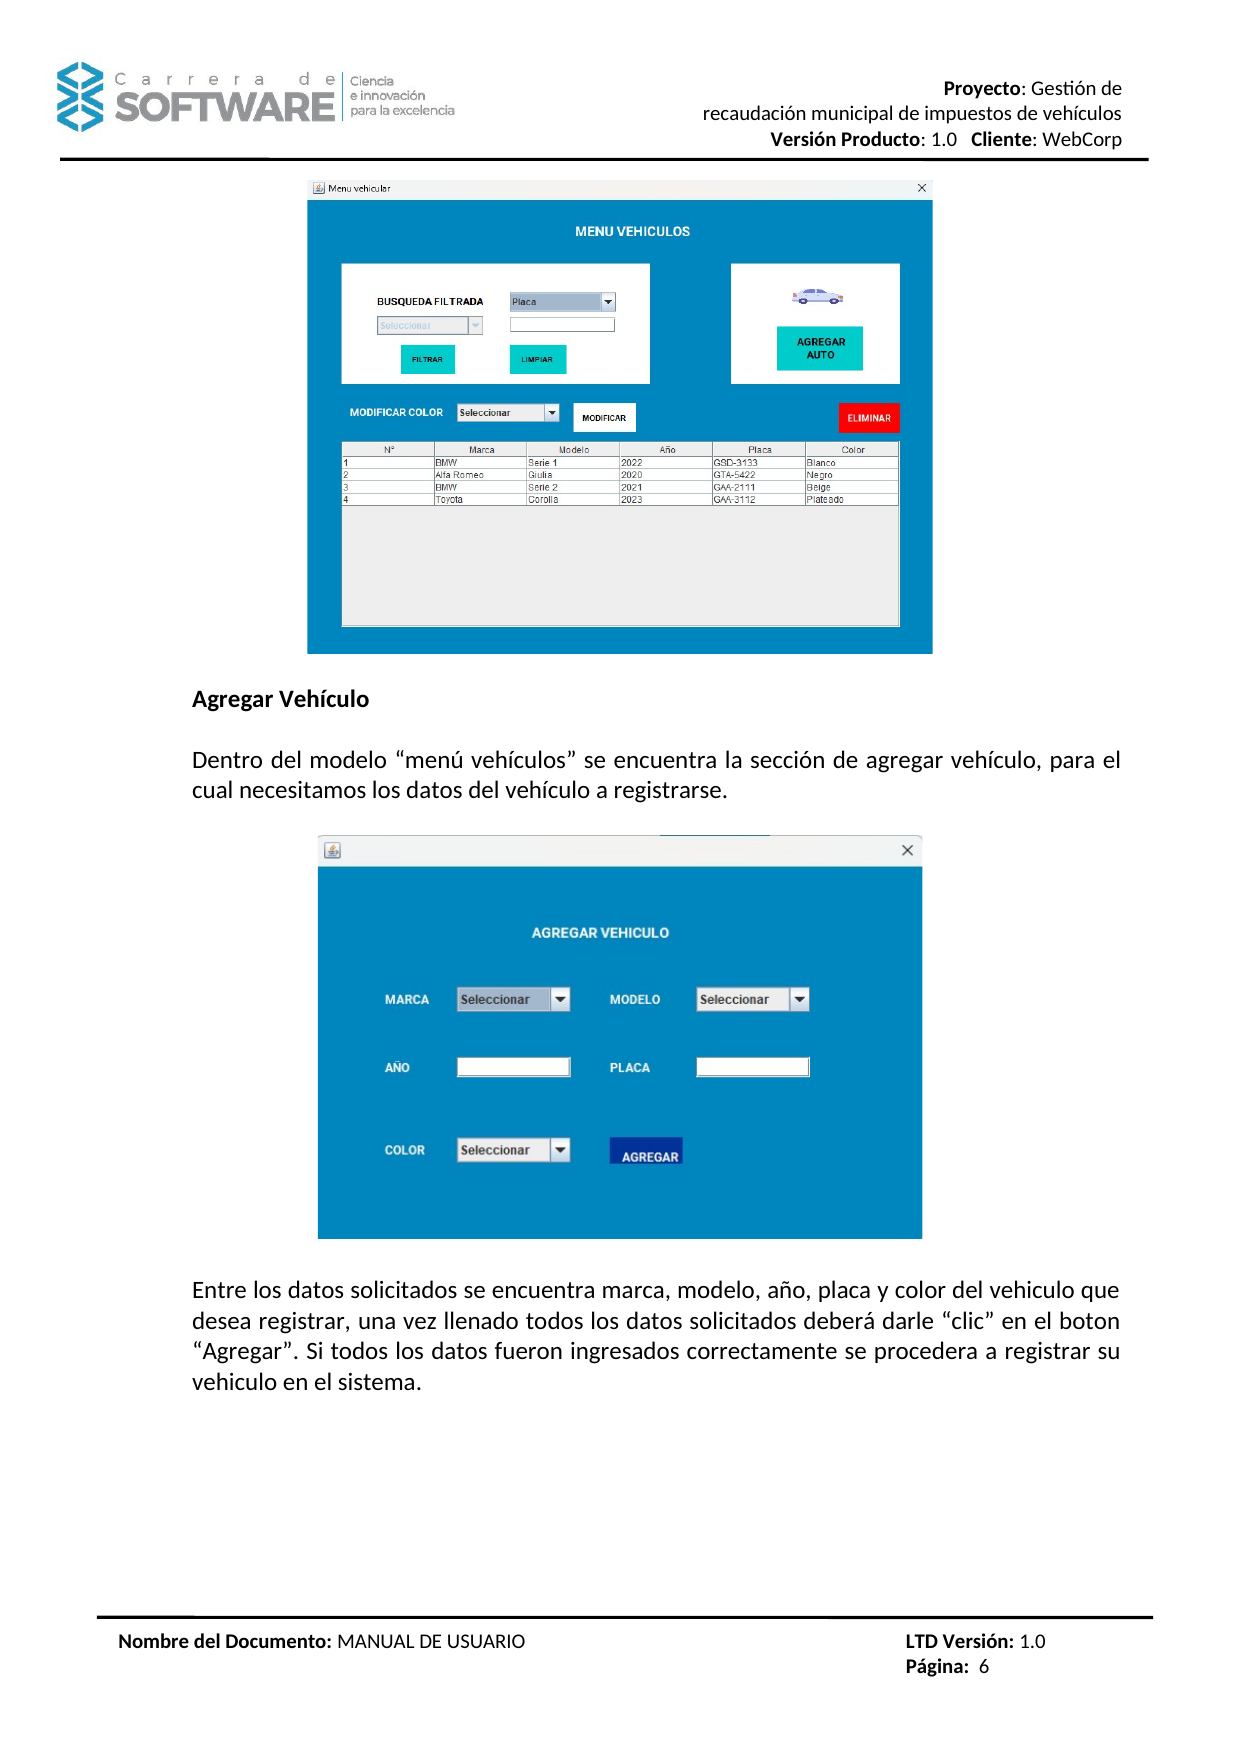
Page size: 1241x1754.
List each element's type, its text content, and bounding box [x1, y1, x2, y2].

picture [457, 403, 560, 421]
picture [307, 180, 933, 200]
picture [342, 441, 900, 627]
text Agregar Vehículo [192, 683, 1122, 713]
picture [573, 403, 636, 432]
text Entre los datos solicitados se encuentra marca, modelo, año, placa y color del vehiculo que desea registrar, una vez llenado todos los datos solicitados deberá darle “clic” en el boton “Agregar”. Si todos los datos fueron ingresados correctamente se procedera a registrar su vehiculo en el sistema. [192, 1274, 1122, 1396]
picture [645, 227, 672, 236]
picture [351, 409, 388, 416]
picture [430, 409, 443, 416]
picture [696, 986, 809, 1012]
picture [624, 227, 642, 236]
picture [394, 409, 406, 415]
picture [386, 1061, 409, 1072]
picture [674, 227, 690, 236]
picture [457, 1057, 571, 1077]
picture [317, 835, 923, 867]
picture [660, 927, 669, 938]
picture [588, 227, 613, 236]
picture [652, 994, 660, 1004]
picture [533, 927, 598, 938]
picture [611, 994, 651, 1004]
picture [457, 986, 571, 1012]
picture [386, 994, 429, 1004]
picture [696, 1057, 809, 1077]
picture [618, 227, 624, 236]
picture [457, 1137, 571, 1163]
picture [46, 46, 461, 154]
text Dentro del modelo “menú vehículos” se encuentra la sección de agregar vehículo, para el cual necesitamos los datos del vehículo a registrarse. [192, 744, 1122, 805]
picture [611, 1064, 649, 1072]
picture [385, 1145, 425, 1154]
picture [415, 409, 428, 416]
picture [576, 227, 585, 236]
picture [342, 264, 650, 384]
picture [609, 1136, 683, 1165]
picture [838, 403, 900, 433]
picture [731, 264, 900, 384]
picture [601, 927, 659, 938]
